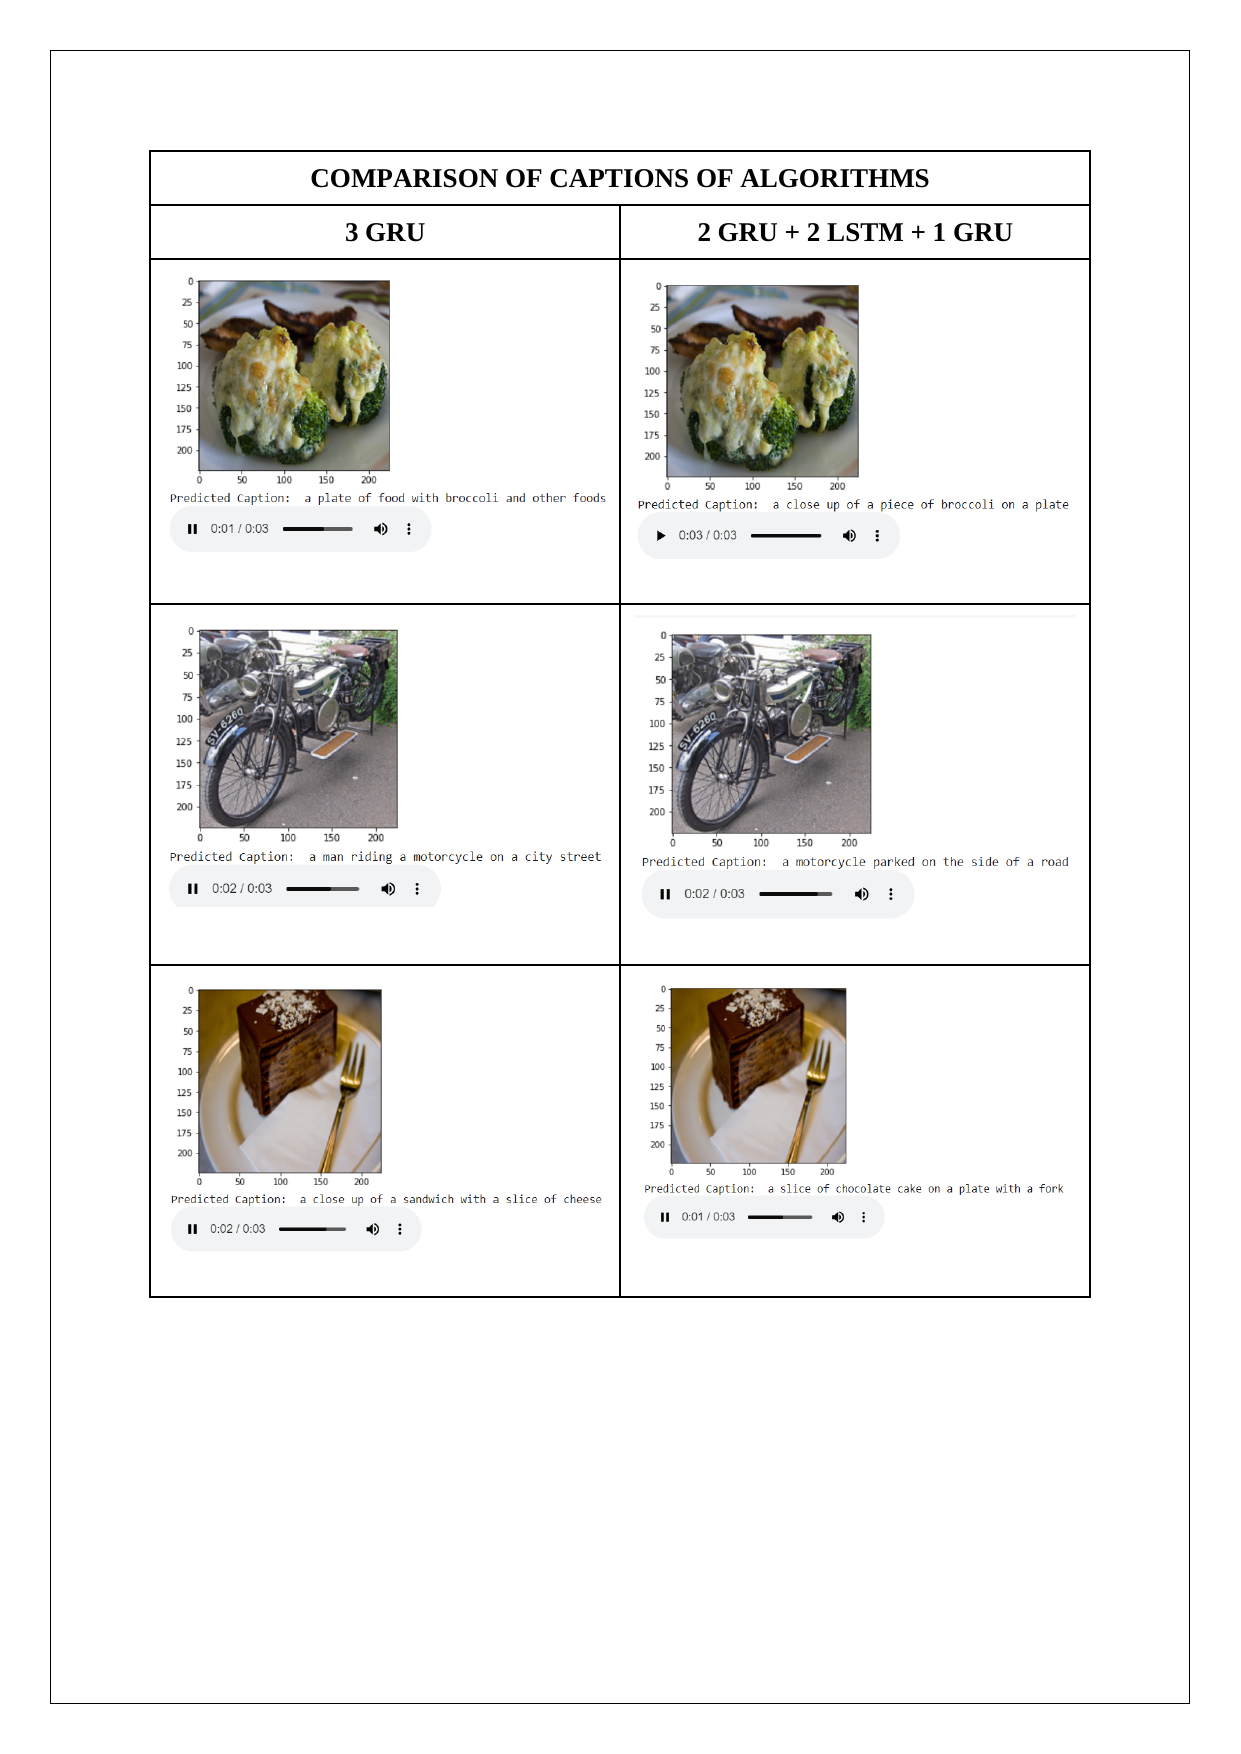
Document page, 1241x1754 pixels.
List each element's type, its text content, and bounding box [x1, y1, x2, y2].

table_cell [621, 605, 1089, 964]
table_cell [151, 966, 619, 1296]
table_cell 2 GRU + 2 LSTM + 1 GRU [621, 206, 1089, 258]
table_cell 3 GRU [151, 206, 619, 258]
table_cell [621, 260, 1089, 602]
picture [631, 976, 1079, 1246]
table_cell [151, 605, 619, 964]
picture [161, 270, 609, 552]
picture [634, 615, 1077, 924]
table_cell [151, 260, 619, 602]
table_header COMPARISON OF CAPTIONS OF ALGORITHMS [151, 152, 1089, 204]
picture [631, 270, 1079, 563]
table_cell [621, 966, 1089, 1296]
picture [161, 615, 609, 907]
picture [161, 976, 609, 1256]
